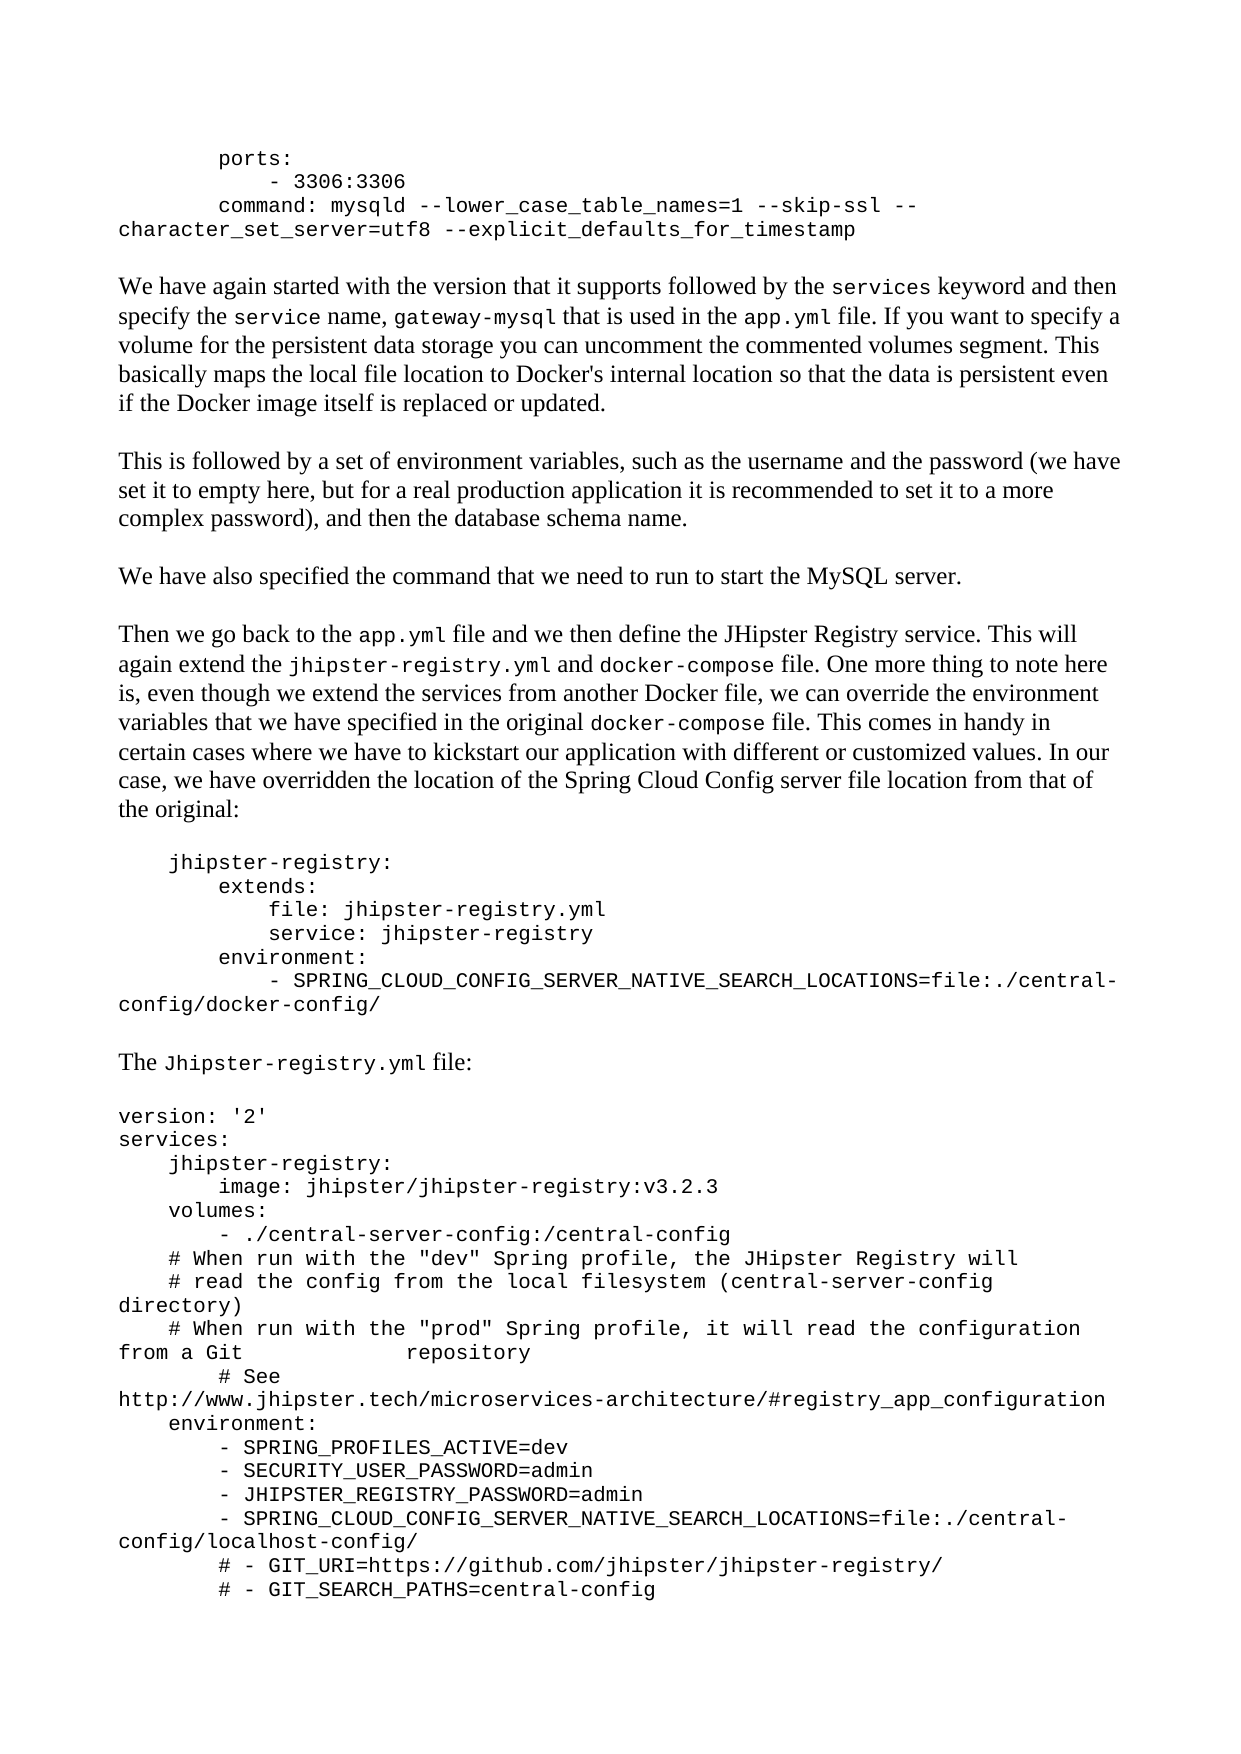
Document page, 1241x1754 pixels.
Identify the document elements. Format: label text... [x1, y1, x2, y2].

text We have again started with the version that it supports followed by the services keyword and then specify the service name, gateway-mysql that is used in the app.yml file. If you want to specify a volume for the persistent data storage you can uncomment the commented volumes segment. This basically maps the local file location to Docker's internal location so that the data is persistent even if the Docker image itself is replaced or updated. [118, 389, 1122, 535]
text This is followed by a set of environment variables, such as the username and the password (we have set it to empty here, but for a real production application it is recommended to set it to a more complex password), and then the database schema name. [118, 564, 1122, 650]
text Then we go back to the app.yml file and we then define the JHipster Registry service. This will again extend the jhipster-registry.yml and docker-compose file. One more thing to note here is, even though we extend the services from another Docker file, we can override the environment variables that we have specified in the original docker-compose file. This comes in handy in certain cases where we have to kickstart our application with different or customized values. In our case, we have overridden the location of the Spring Cloud Config server file location from that of the original: [118, 737, 1122, 941]
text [118, 1224, 1122, 1626]
text We have also specified the command that we need to run to start the MySQL server. [118, 679, 1122, 708]
text jhipster-registry: extends: file: jhipster-registry.yml service: jhipster-registry environment: - SPRING_CLOUD_CONFIG_SERVER_NATIVE_SEARCH_LOCATIONS=file:./central-config/docker-config/ [118, 970, 1122, 1136]
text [118, 148, 1122, 360]
text The Jhipster-registry.yml file: [118, 1165, 1122, 1195]
